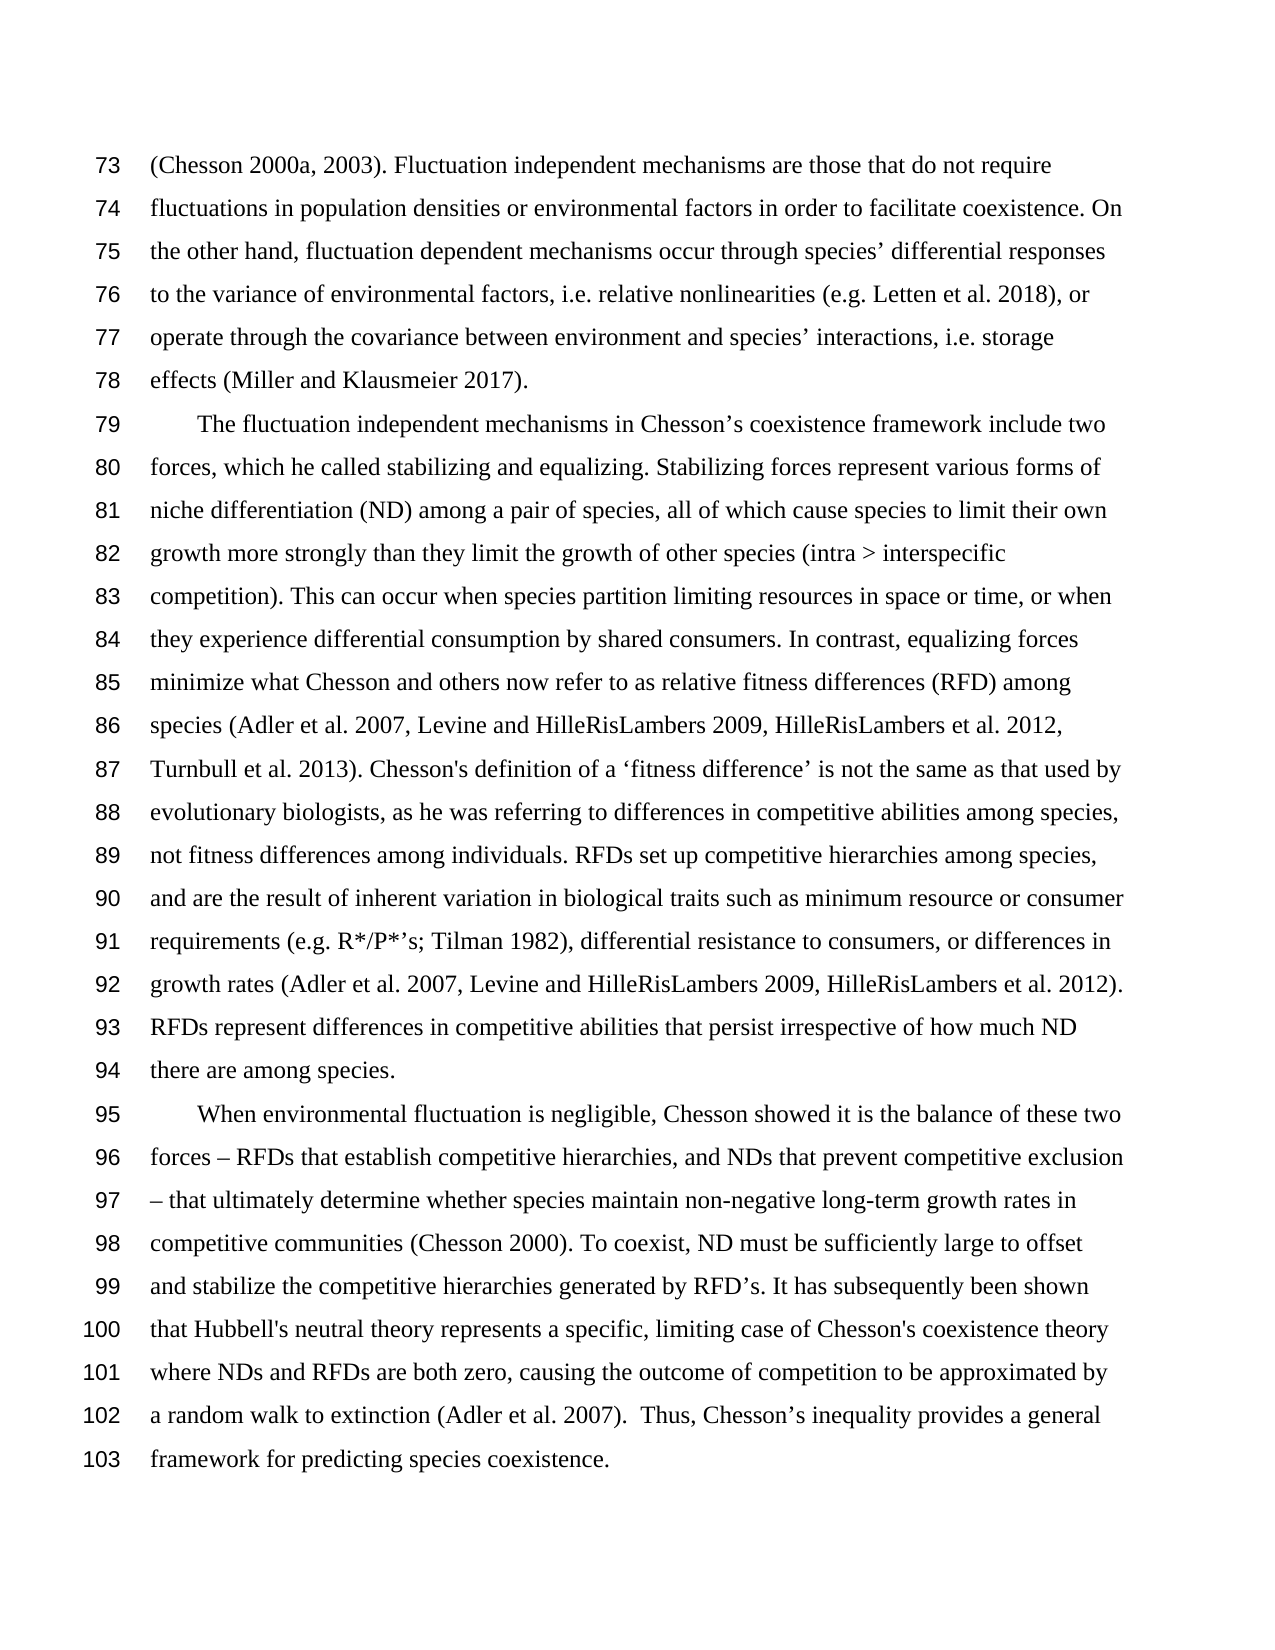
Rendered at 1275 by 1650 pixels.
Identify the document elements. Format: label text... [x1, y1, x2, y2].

text When environmental fluctuation is negligible, Chesson showed it is the balance of these two forces – RFDs that establish competitive hierarchies, and NDs that prevent competitive exclusion – that ultimately determine whether species maintain non-negative long-term growth rates in competitive communities (Chesson 2000). To coexist, ND must be sufficiently large to offset and stabilize the competitive hierarchies generated by RFD’s. It has subsequently been shown that Hubbell's neutral theory represents a specific, limiting case of Chesson's coexistence theory where NDs and RFDs are both zero, causing the outcome of competition to be approximated by a random walk to extinction (Adler et al. 2007). Thus, Chesson’s inequality provides a general framework for predicting species coexistence. [150, 1099, 1125, 1472]
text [150, 150, 1125, 394]
text The fluctuation independent mechanisms in Chesson’s coexistence framework include two forces, which he called stabilizing and equalizing. Stabilizing forces represent various forms of niche differentiation (ND) among a pair of species, all of which cause species to limit their own growth more strongly than they limit the growth of other species (intra > interspecific competition). This can occur when species partition limiting resources in space or time, or when they experience differential consumption by shared consumers. In contrast, equalizing forces minimize what Chesson and others now refer to as relative fitness differences (RFD) among species (Adler et al. 2007, Levine and HilleRisLambers 2009, HilleRisLambers et al. 2012, Turnbull et al. 2013). Chesson's definition of a ‘fitness difference’ is not the same as that used by evolutionary biologists, as he was referring to differences in competitive abilities among species, not fitness differences among individuals. RFDs set up competitive hierarchies among species, and are the result of inherent variation in biological traits such as minimum resource or consumer requirements (e.g. R*/P*’s; Tilman 1982), differential resistance to consumers, or differences in growth rates (Adler et al. 2007, Levine and HilleRisLambers 2009, HilleRisLambers et al. 2012). RFDs represent differences in competitive abilities that persist irrespective of how much ND there are among species. [150, 409, 1125, 1084]
